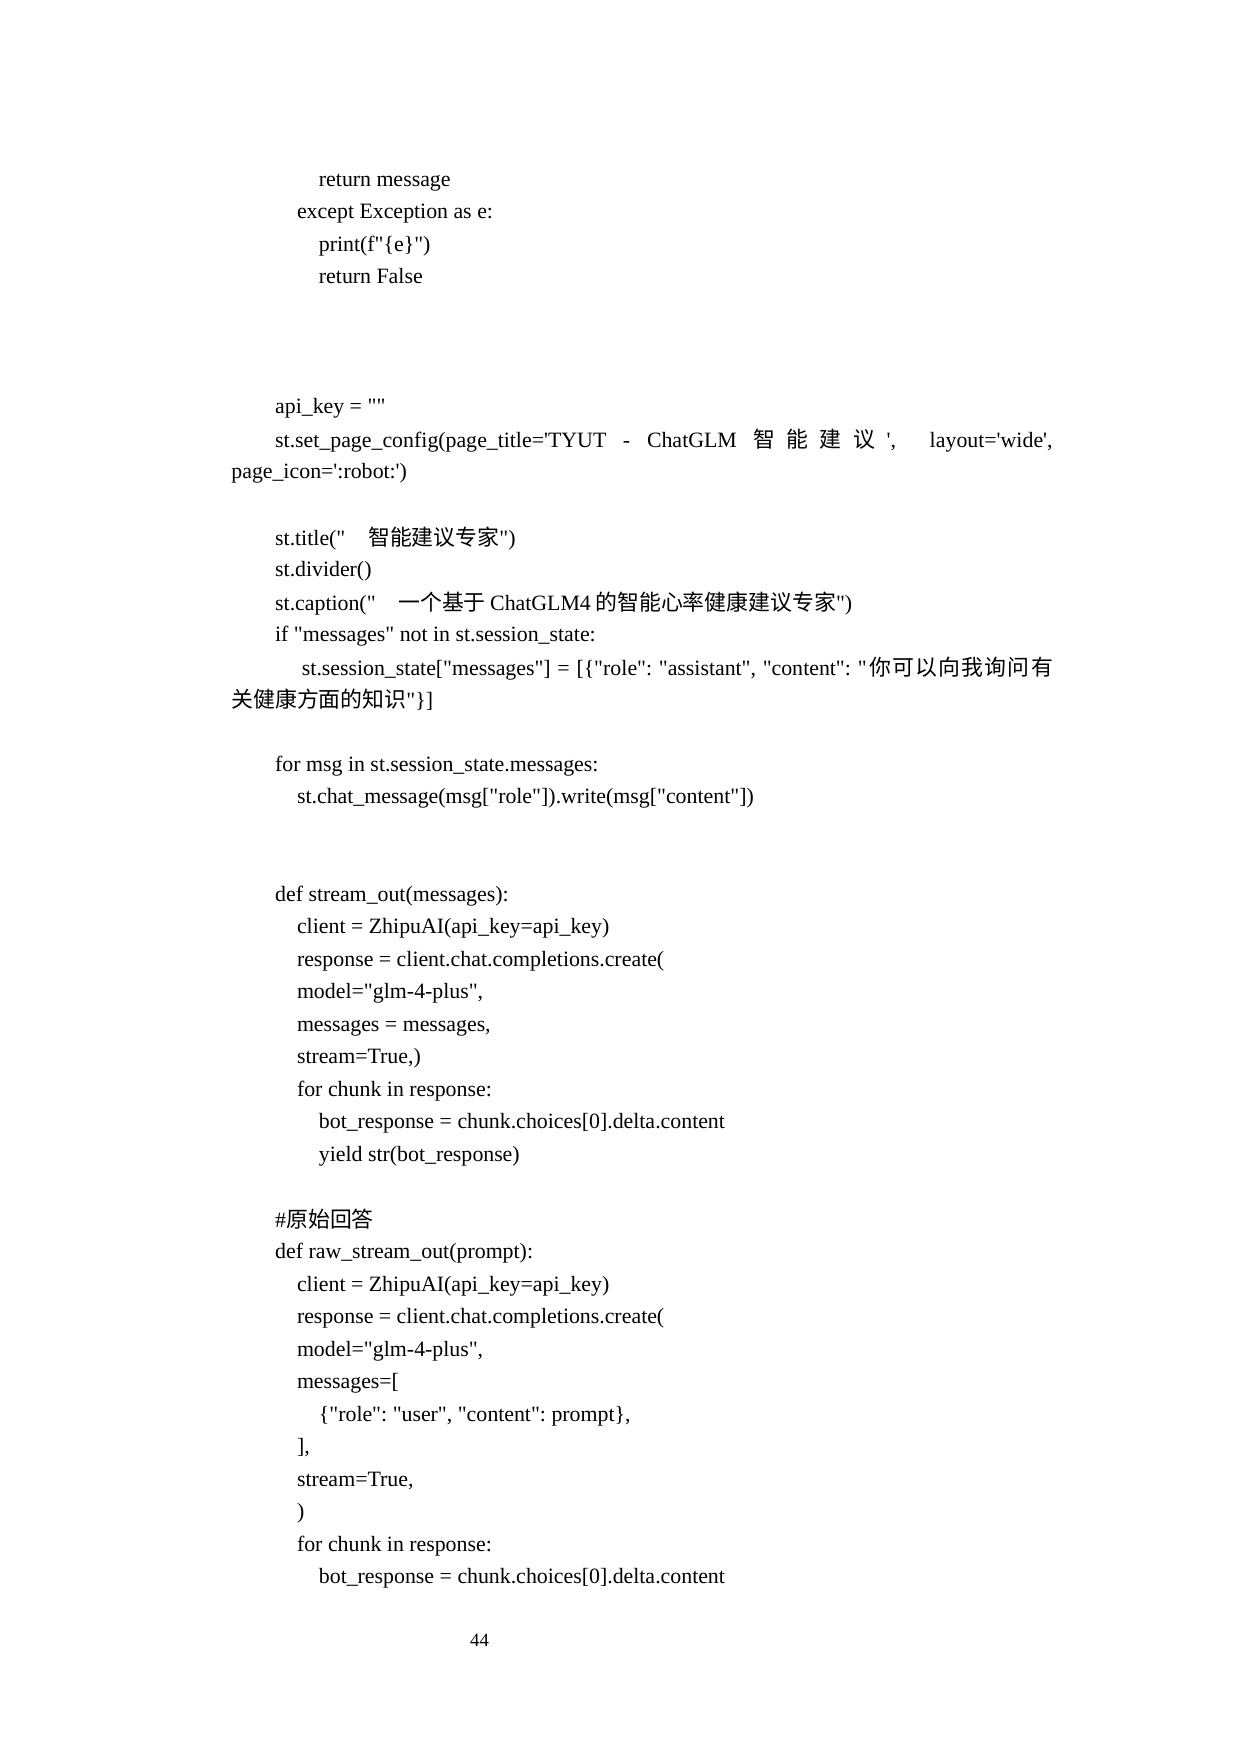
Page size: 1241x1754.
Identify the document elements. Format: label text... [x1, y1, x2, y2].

text yield str(bot_response) [231, 1137, 1053, 1169]
text stream=True,) [231, 1039, 1053, 1072]
text ], [231, 1429, 1053, 1462]
text def stream_out(messages): [231, 877, 1053, 909]
text st.set_page_config(page_title='TYUT - ChatGLM智能建议', layout='wide', page_icon=':robot:') [231, 422, 1053, 487]
text stream=True, [231, 1462, 1053, 1494]
text messages = messages, [231, 1007, 1053, 1039]
text def raw_stream_out(prompt): [231, 1234, 1053, 1267]
text #原始回答 [231, 1202, 1053, 1234]
text st.divider() [231, 552, 1053, 584]
text print(f"{e}") [231, 227, 1053, 259]
text api_key = "" [231, 389, 1053, 422]
text response = client.chat.completions.create( [231, 942, 1053, 974]
text st.chat_message(msg["role"]).write(msg["content"]) [231, 779, 1053, 812]
text st.caption("🚀 一个基于ChatGLM4的智能心率健康建议专家") [231, 584, 1053, 617]
text return message [231, 162, 1053, 194]
text for chunk in response: [231, 1072, 1053, 1104]
text return False [231, 259, 1053, 292]
text model="glm-4-plus", [231, 1332, 1053, 1364]
text bot_response = chunk.choices[0].delta.content [231, 1559, 1053, 1592]
text st.title("💬 智能建议专家") [231, 519, 1053, 552]
text messages=[ [231, 1364, 1053, 1397]
text client = ZhipuAI(api_key=api_key) [231, 1267, 1053, 1299]
text client = ZhipuAI(api_key=api_key) [231, 909, 1053, 942]
text st.session_state["messages"] = [{"role": "assistant", "content": "你可以向我询问有关健康方面的知识"}] [231, 649, 1053, 714]
text {"role": "user", "content": prompt}, [231, 1397, 1053, 1429]
text response = client.chat.completions.create( [231, 1299, 1053, 1332]
text model="glm-4-plus", [231, 974, 1053, 1007]
text ) [231, 1494, 1053, 1527]
text if "messages" not in st.session_state: [231, 617, 1053, 649]
text for chunk in response: [231, 1527, 1053, 1559]
text for msg in st.session_state.messages: [231, 747, 1053, 779]
text except Exception as e: [231, 194, 1053, 227]
text bot_response = chunk.choices[0].delta.content [231, 1104, 1053, 1137]
